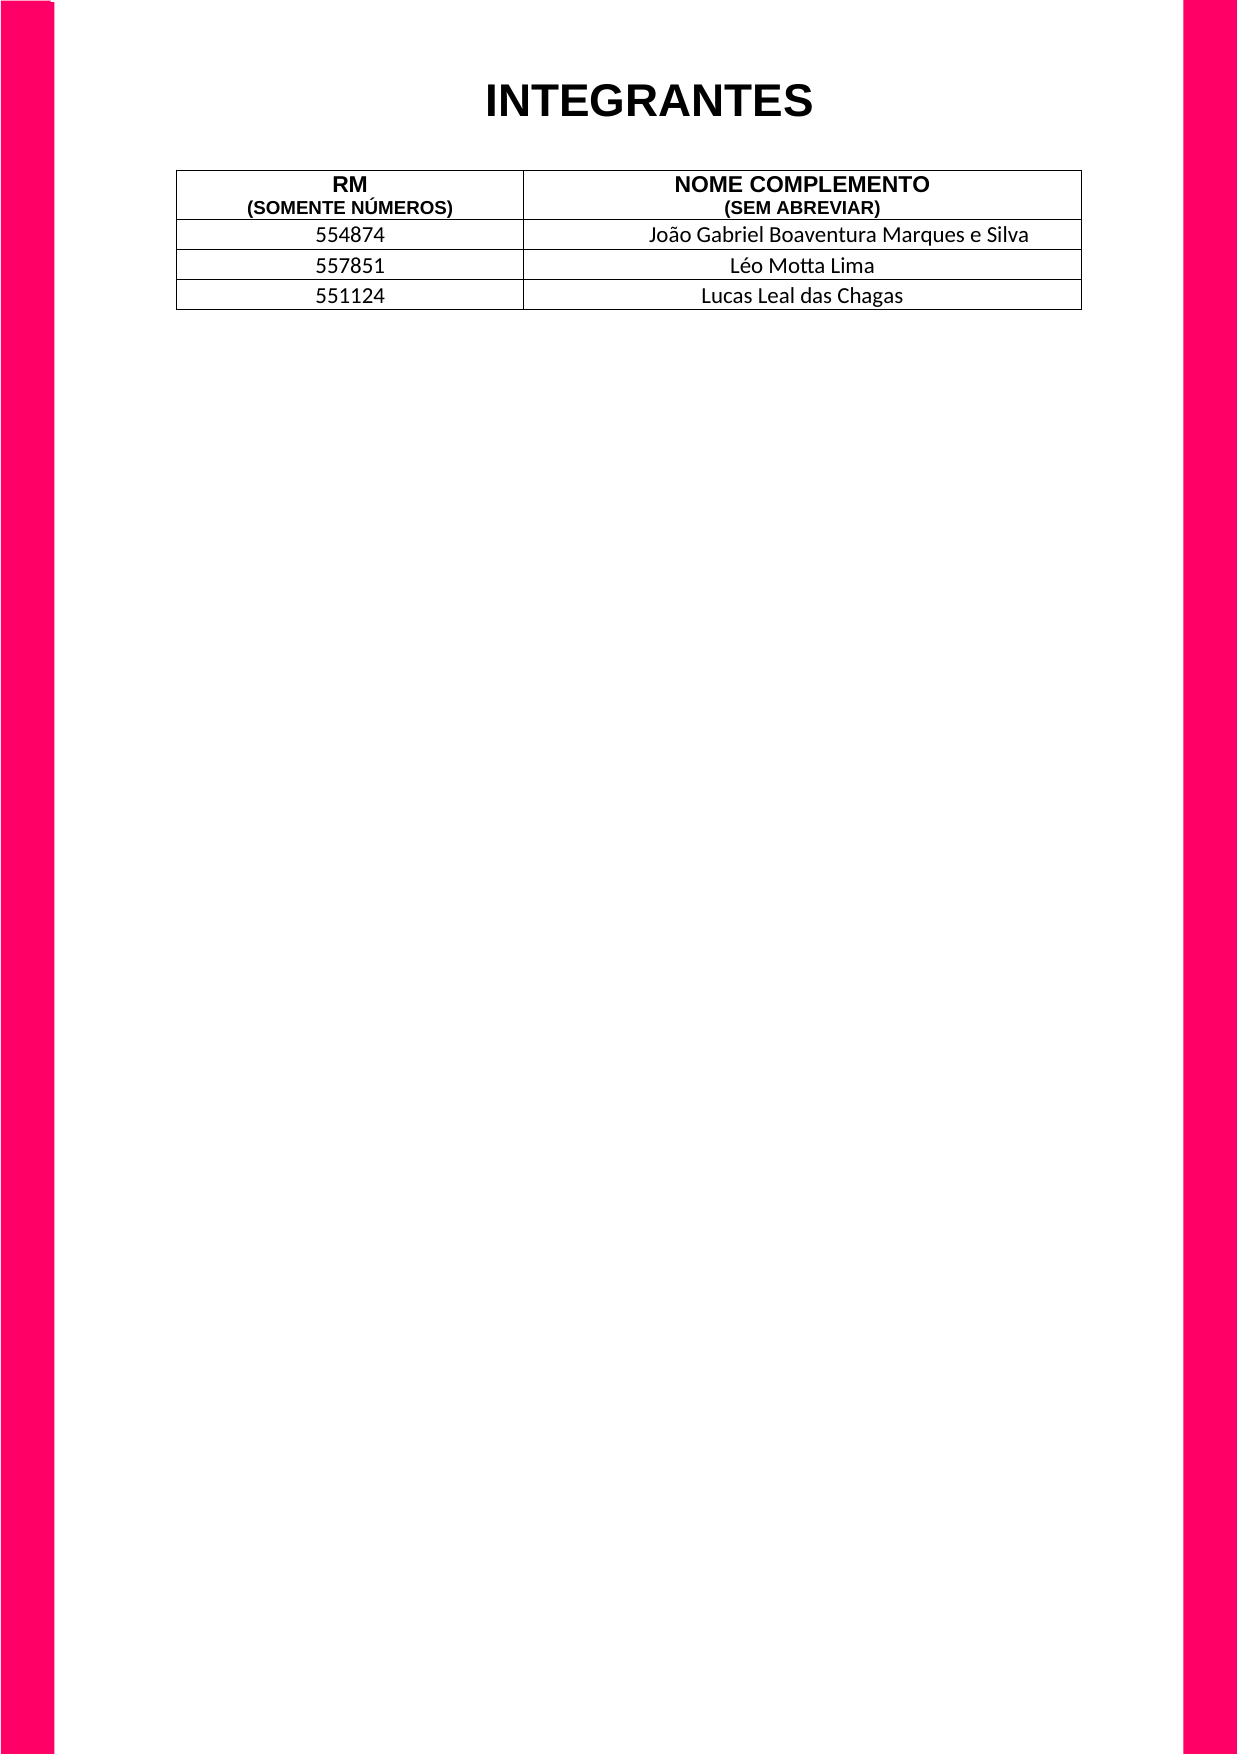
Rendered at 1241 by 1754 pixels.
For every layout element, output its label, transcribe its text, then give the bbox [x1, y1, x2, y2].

table_cell 557851 [177, 250, 523, 279]
table_cell Lucas Leal das Chagas [524, 280, 1081, 309]
table_cell 554874 [177, 220, 523, 249]
table_cell 551124 [177, 280, 523, 309]
text INTEGRANTES [177, 74, 1122, 127]
table_cell João Gabriel Boaventura Marques e Silva [524, 220, 1081, 249]
table_cell Léo Motta Lima [524, 250, 1081, 279]
table_header NOME COMPLEMENTO (SEM ABREVIAR) [524, 171, 1081, 218]
table_header RM (SOMENTE NÚMEROS) [177, 171, 523, 218]
